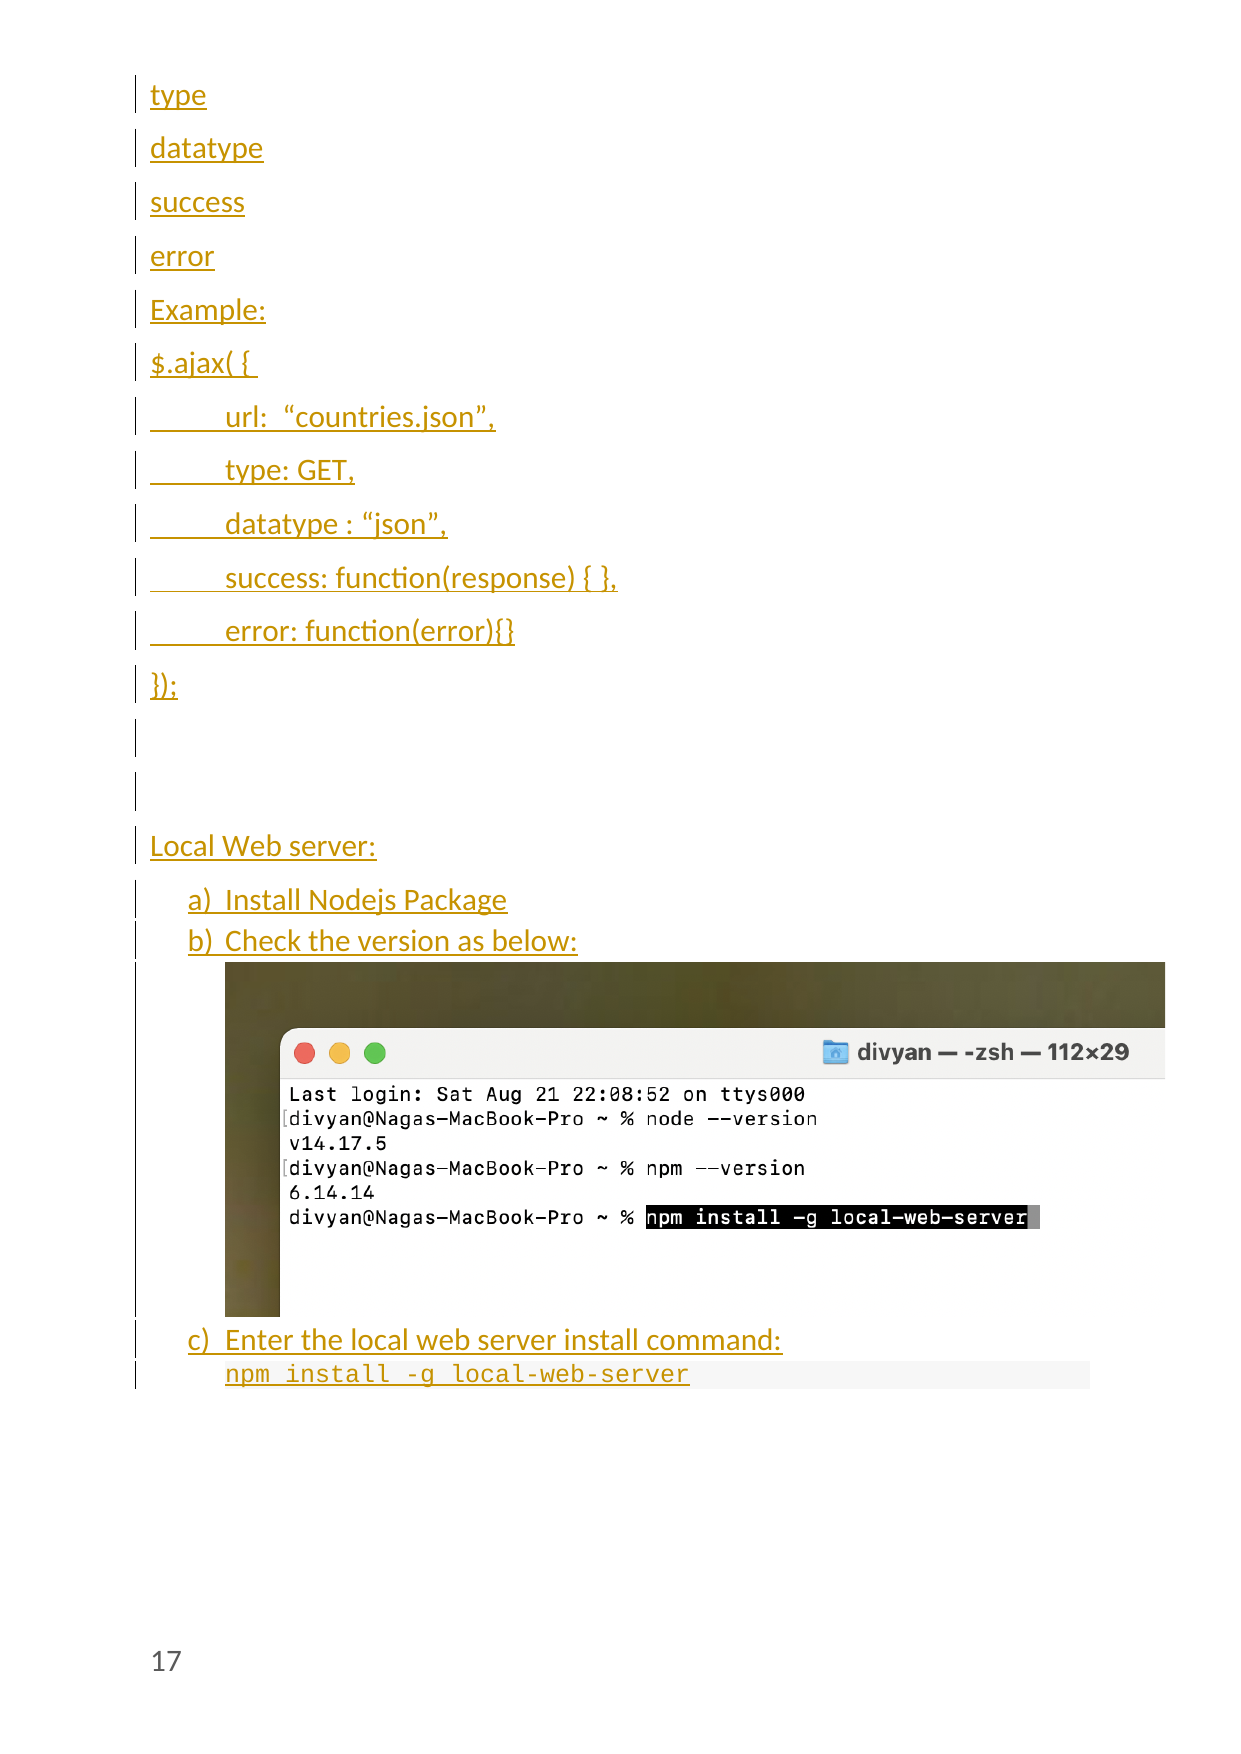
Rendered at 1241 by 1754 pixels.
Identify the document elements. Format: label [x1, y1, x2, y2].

picture [225, 962, 1166, 1317]
